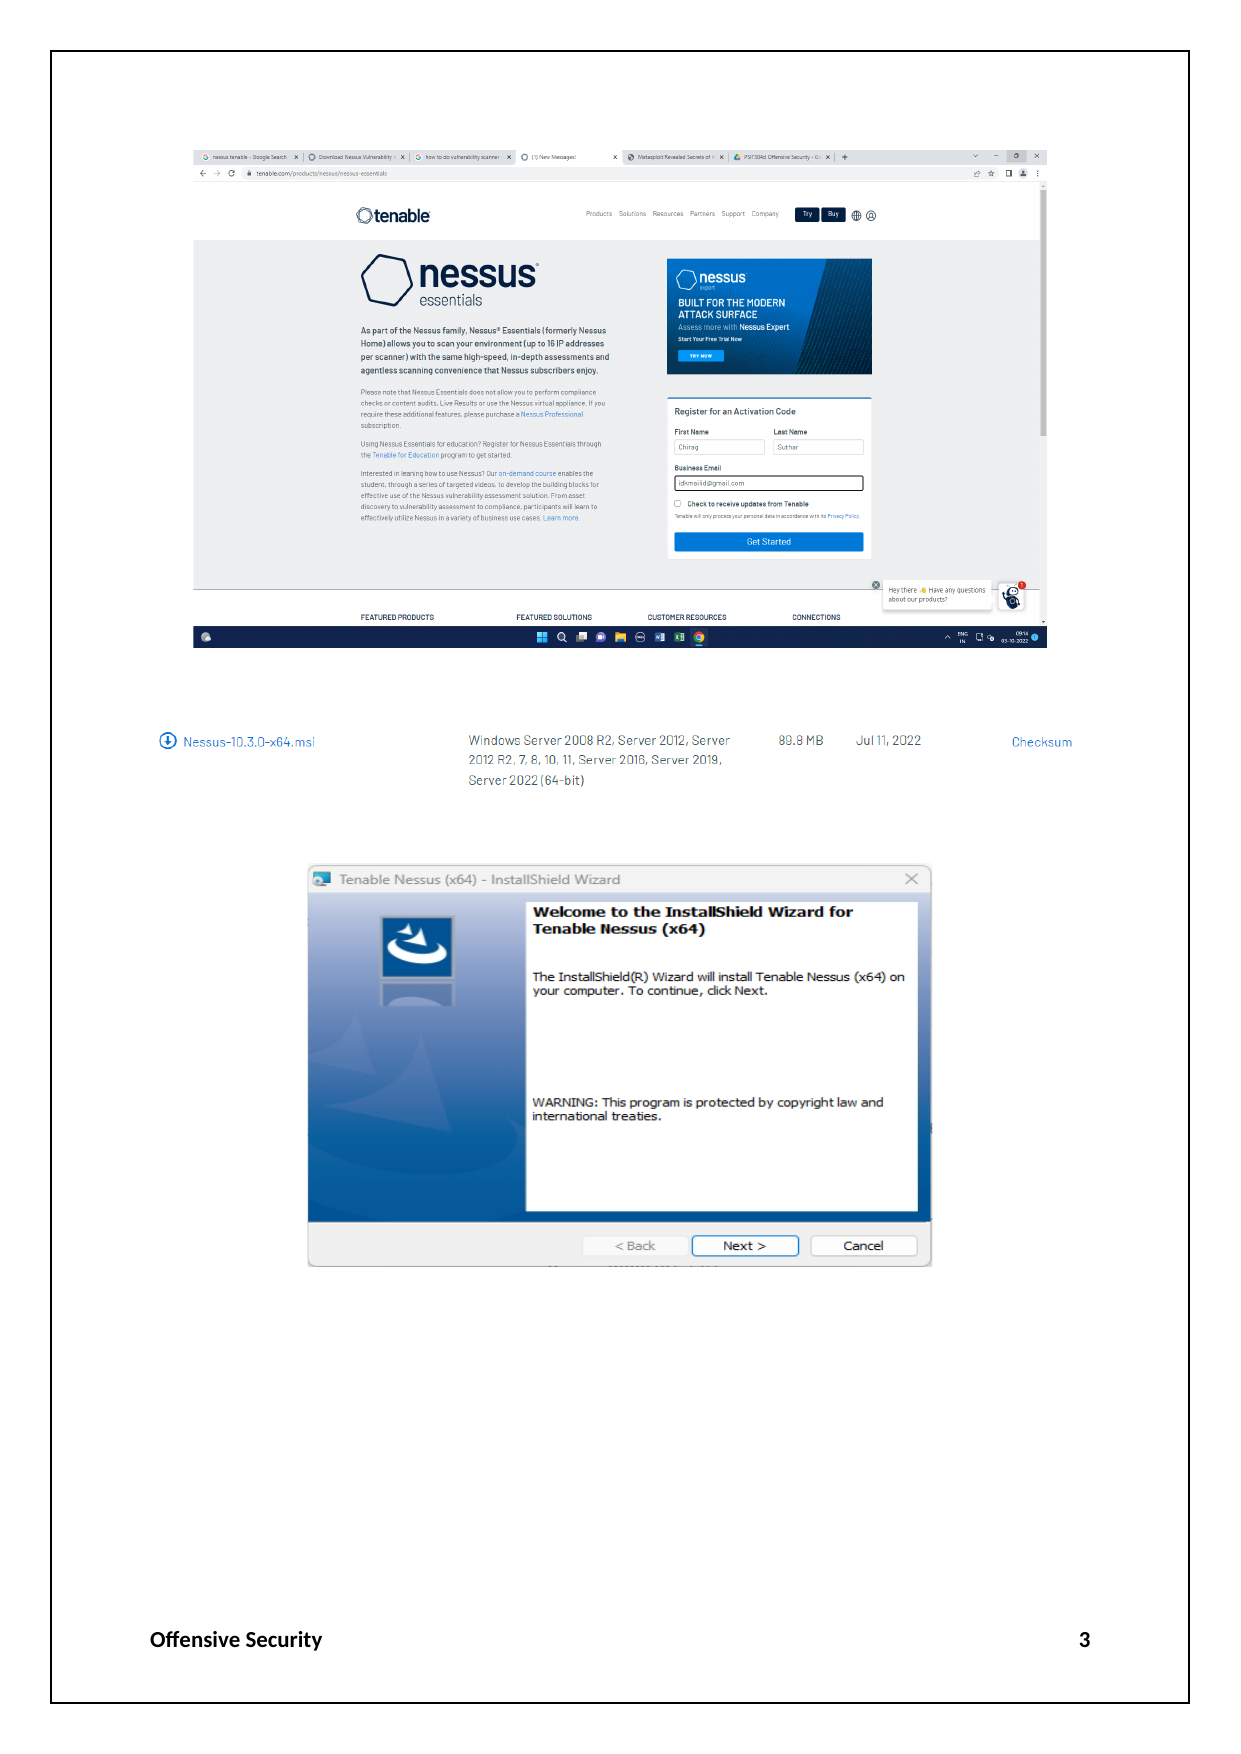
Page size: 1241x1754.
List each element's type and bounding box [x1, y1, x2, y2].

picture [193, 150, 1047, 648]
picture [150, 713, 1091, 798]
picture [307, 863, 933, 1267]
